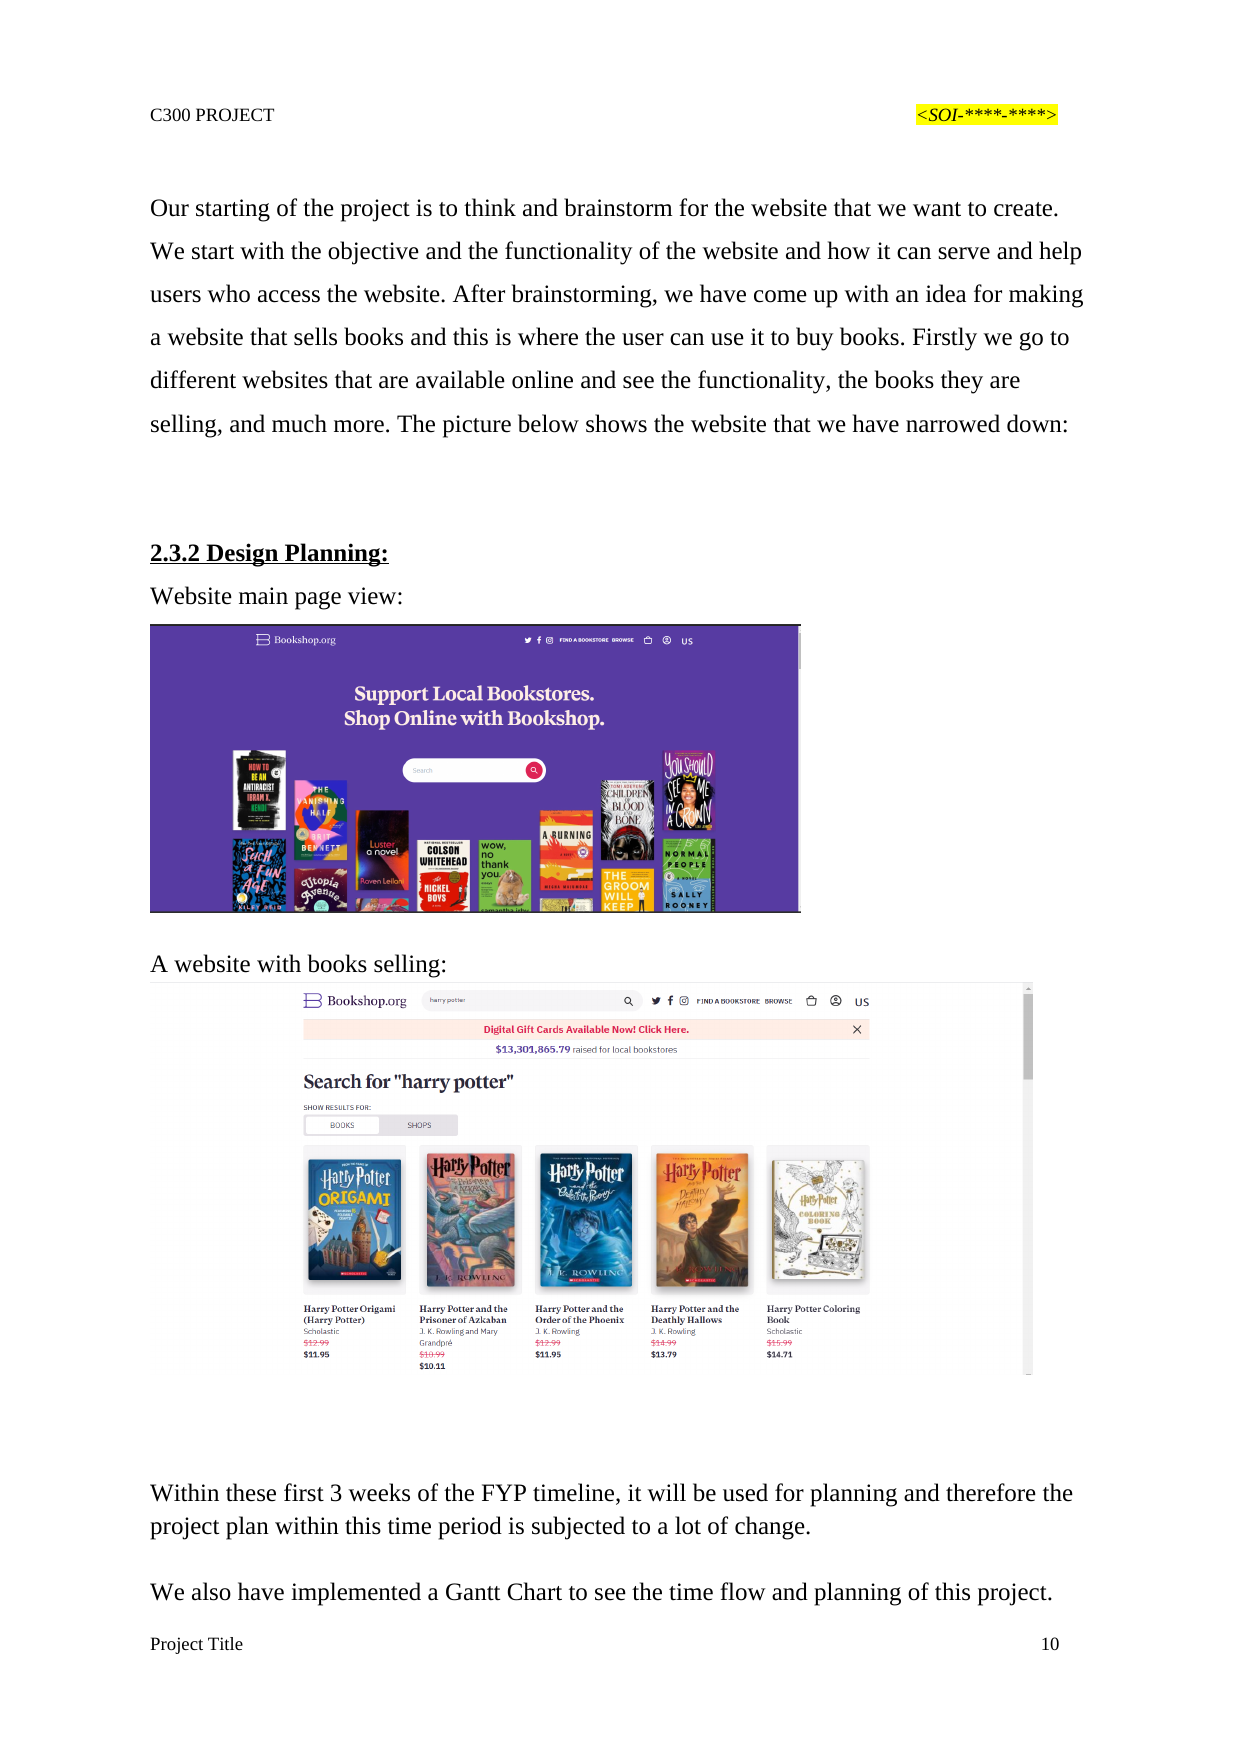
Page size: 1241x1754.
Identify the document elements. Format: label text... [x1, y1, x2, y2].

picture [150, 624, 801, 913]
text Our starting of the project is to think and brainstorm for the website that we want to create. We start with the objective and the functionality of the website and how it can serve and help users who access the website. After brainstorming, we have come up with an idea for making a website that sells books and this is where the user can use it to buy books. Firstly we go to different websites that are available online and see the functionality, the books they are selling, and much more. The picture below shows the website that we have narrowed down: [150, 193, 1090, 437]
text Within these first 3 weeks of the FYP timeline, it will be used for planning and therefore the project plan within this time period is subjected to a lot of change. [150, 1478, 1090, 1539]
picture [150, 982, 1033, 1375]
text A website with books selling: [150, 949, 1090, 978]
text We also have implemented a Gantt Chart to see the time flow and planning of this project. [150, 1577, 1090, 1606]
text 2.3.2 Design Planning: [150, 538, 1090, 567]
text Website main page view: [150, 581, 1090, 610]
